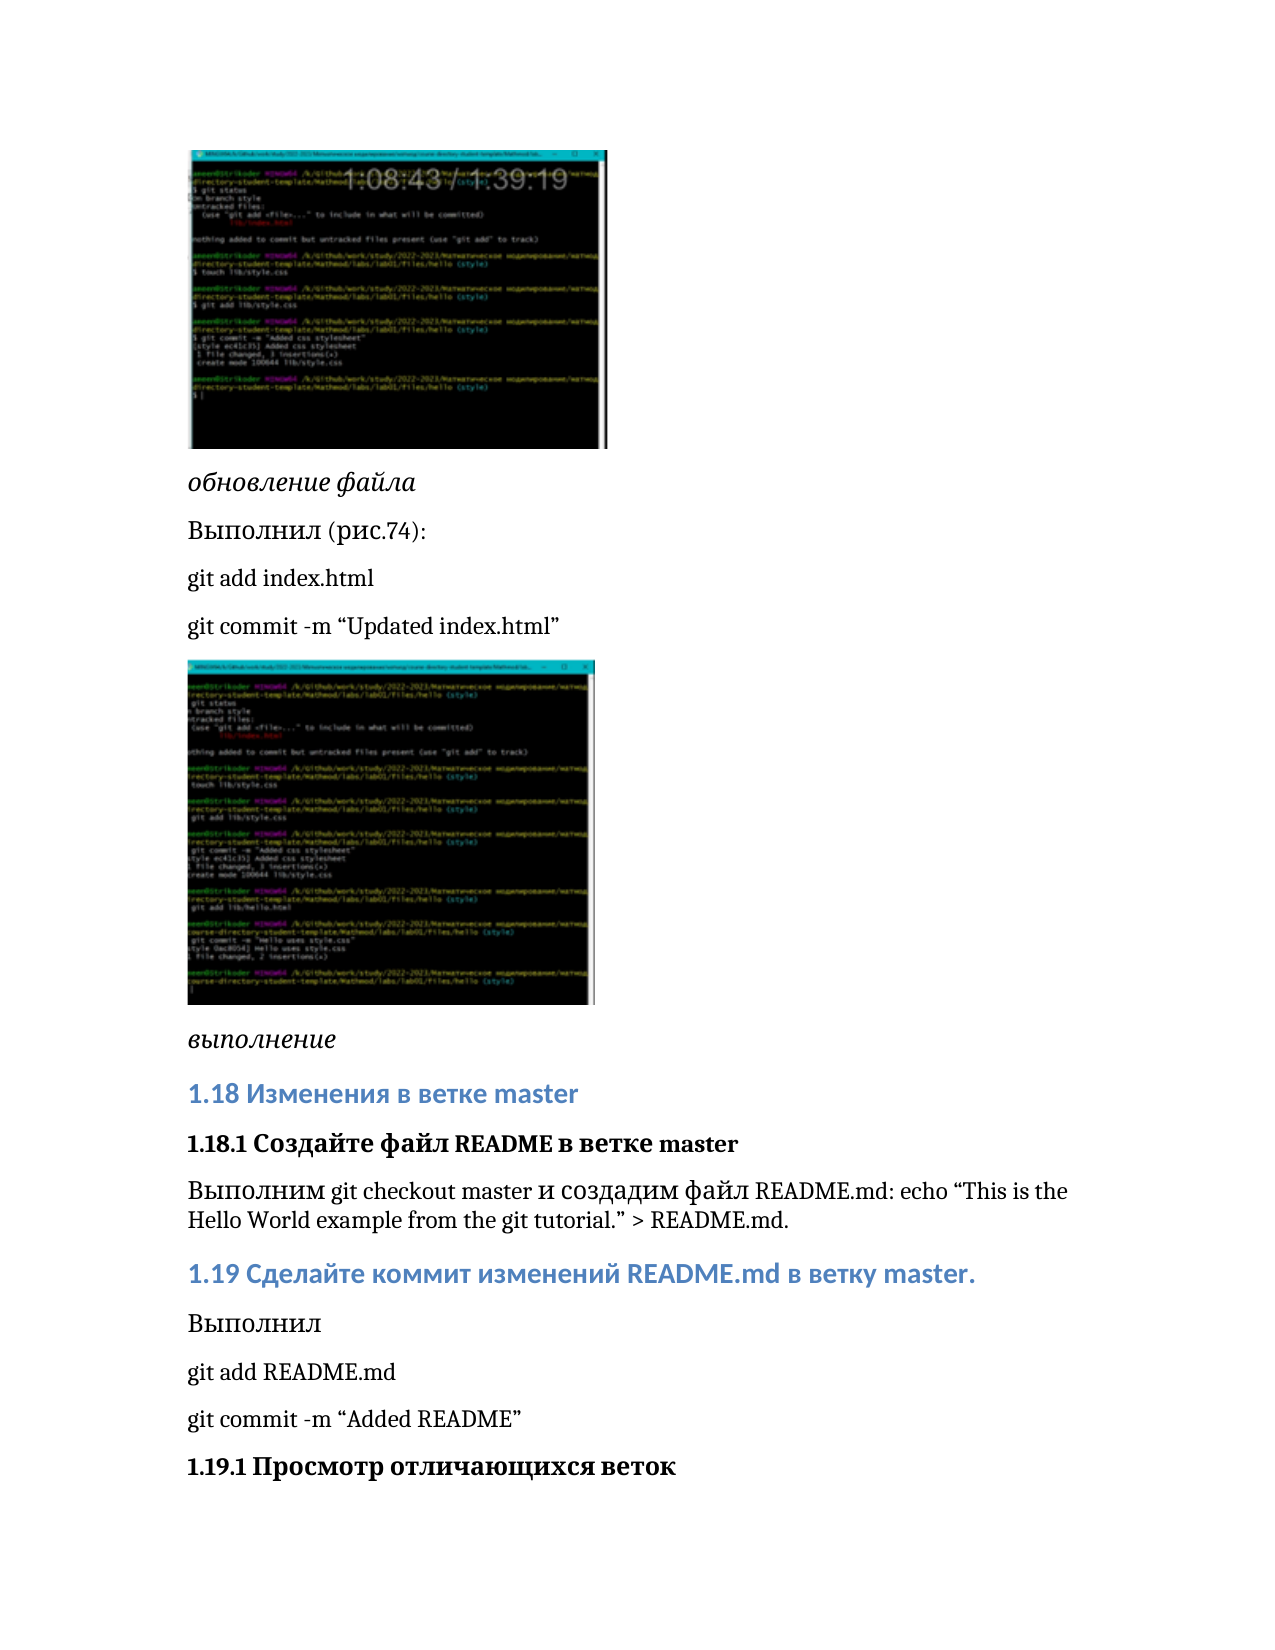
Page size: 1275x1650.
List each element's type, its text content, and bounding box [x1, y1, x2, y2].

text Выполним git checkout master и создадим файл README.md: echo “This is the Hello World example from the git tutorial.” > README.md. [187, 1177, 1087, 1235]
text 1.18.1 Создайте файл README в ветке master [187, 1130, 1087, 1158]
text git commit -m “Added README” [187, 1405, 1087, 1434]
text выполнение [187, 1026, 1087, 1054]
text git add index.html [187, 564, 1087, 593]
text 1.19.1 Просмотр отличающихся веток [187, 1452, 1087, 1481]
text Выполнил [187, 1310, 1087, 1339]
text обновление файла [187, 469, 1087, 498]
text Выполнил (рис.74): [187, 517, 1087, 546]
subtitle 1.18 Изменения в ветке master [187, 1075, 1087, 1111]
text git commit -m “Updated index.html” [187, 612, 1087, 641]
subtitle 1.19 Сделайте коммит изменений README.md в ветку master. [187, 1256, 1087, 1291]
picture [187, 659, 595, 1005]
picture [187, 150, 608, 449]
text git add README.md [187, 1357, 1087, 1386]
